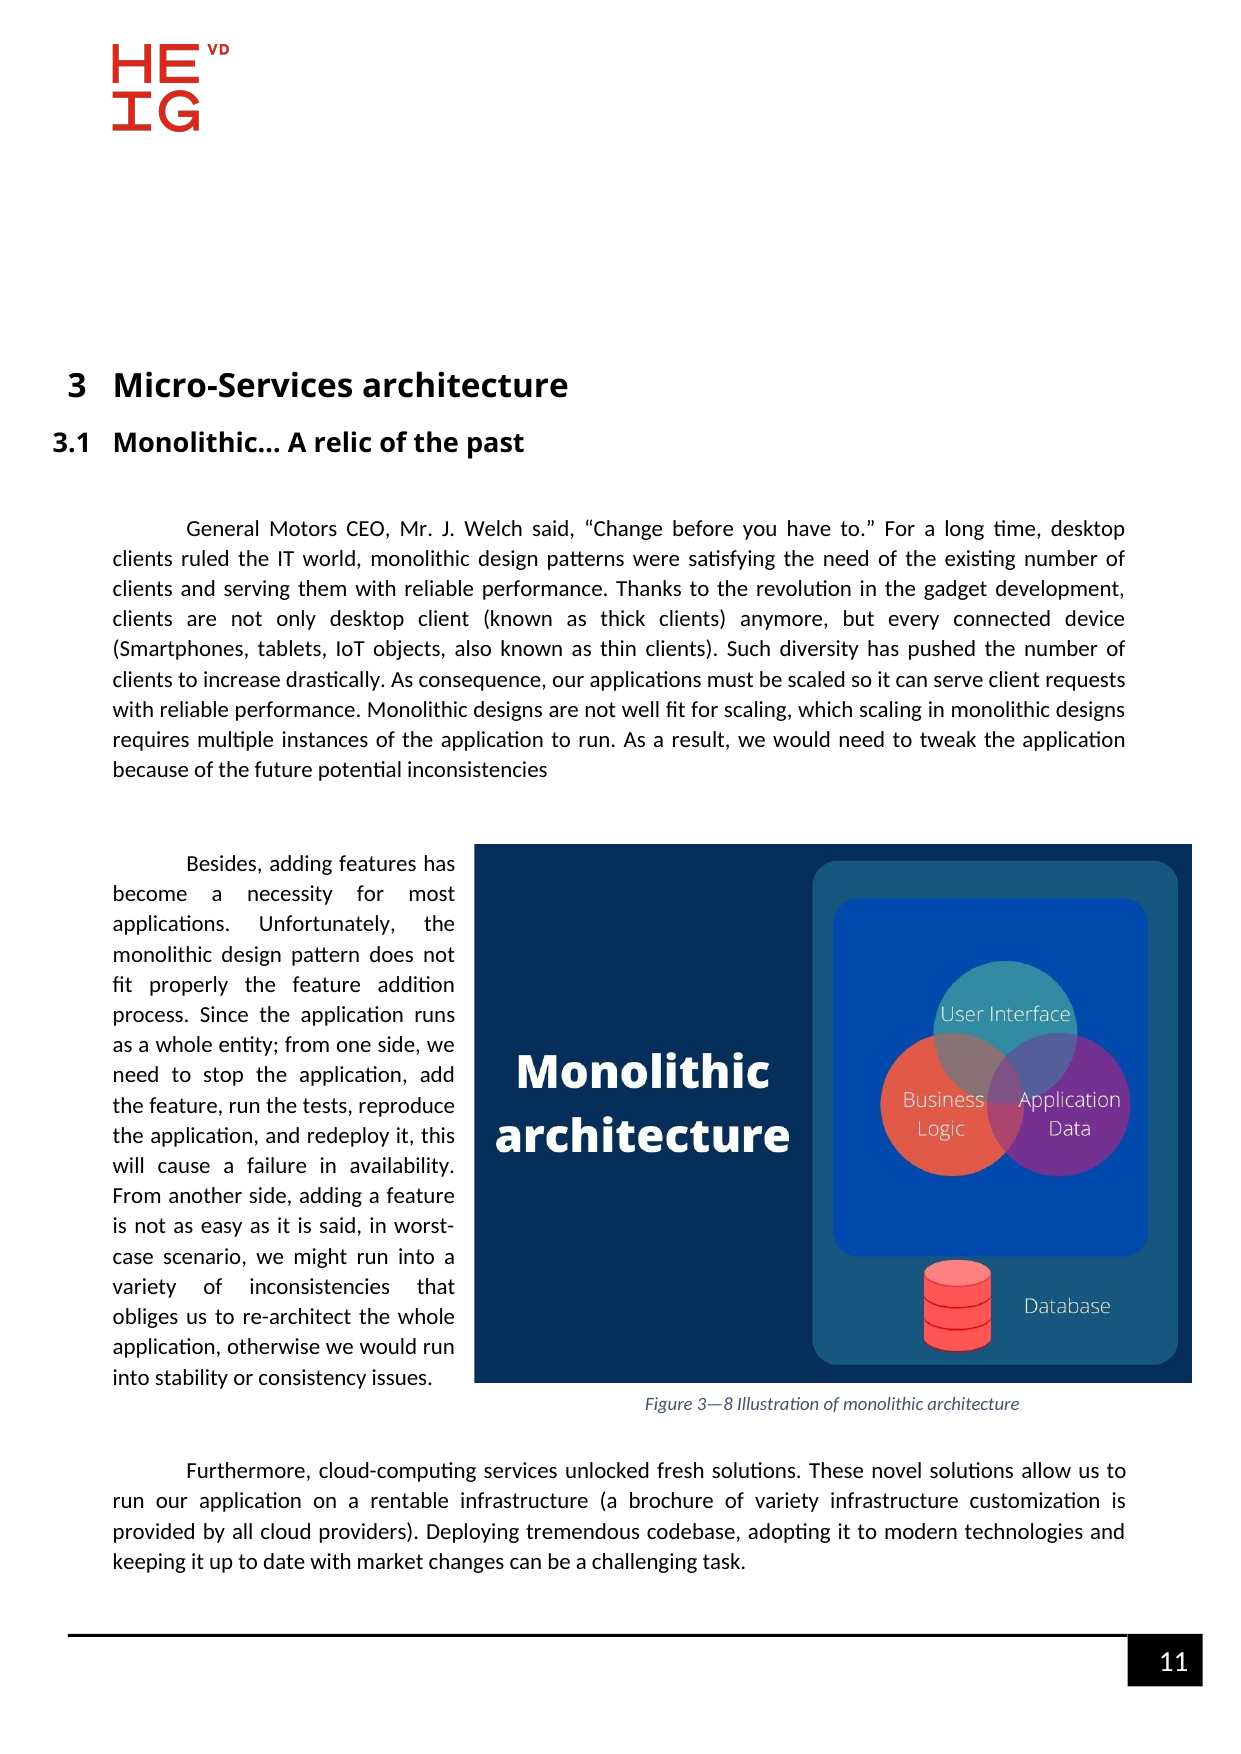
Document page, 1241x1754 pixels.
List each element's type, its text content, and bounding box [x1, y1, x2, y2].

picture [112, 44, 229, 132]
text Furthermore, cloud-computing services unlocked fresh solutions. These novel solutions allow us to run our application on a rentable infrastructure (a brochure of variety infrastructure customization is provided by all cloud providers). Deploying tremendous codebase, adopting it to modern technologies and keeping it up to date with market changes can be a challenging task. [112, 1456, 1128, 1575]
subtitle Micro-Services architecture [67, 362, 1128, 407]
picture [474, 844, 1192, 1383]
text General Motors CEO, Mr. J. Welch said, “Change before you have to.” For a long time, desktop clients ruled the IT world, monolithic design patterns were satisfying the need of the existing number of clients and serving them with reliable performance. Thanks to the revolution in the gadget development, clients are not only desktop client (known as thick clients) anymore, but every connected device (Smartphones, tablets, IoT objects, also known as thin clients). Such diversity has pushed the number of clients to increase drastically. As consequence, our applications must be scaled so it can serve client requests with reliable performance. Monolithic designs are not well fit for scaling, which scaling in monolithic designs requires multiple instances of the application to run. As a result, we would need to tweak the application because of the future potential inconsistencies [112, 514, 1128, 783]
subtitle Monolithic… A relic of the past [52, 424, 1128, 461]
